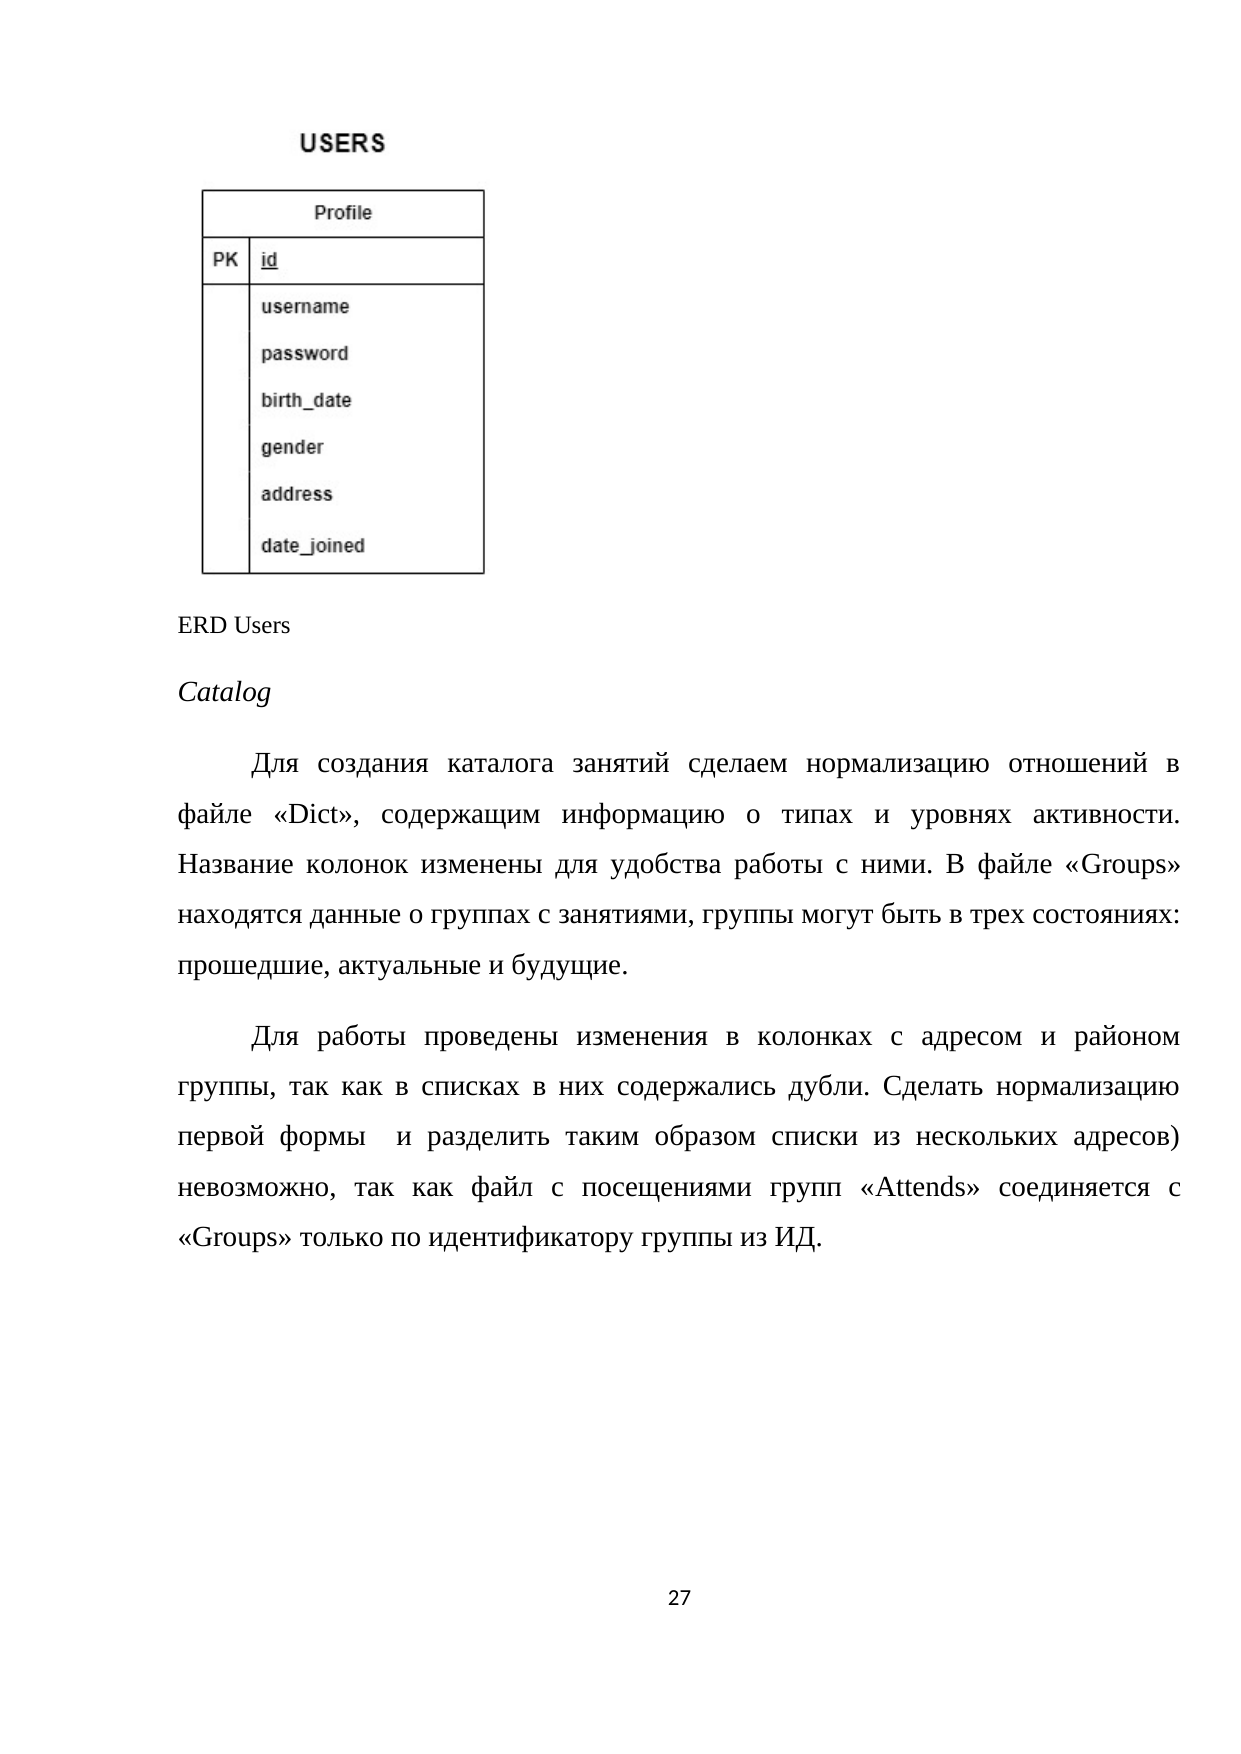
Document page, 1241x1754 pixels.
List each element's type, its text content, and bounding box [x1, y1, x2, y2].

text Catalog [177, 674, 1181, 708]
picture [177, 118, 854, 576]
text Для работы проведены изменения в колонках с адресом и районом группы, так как в списках в них содержались дубли. Сделать нормализацию первой формы и разделить таким образом списки из нескольких адресов) невозможно, так как файл с посещениями групп «Attends» соединяется с «Groups» только по идентификатору группы из ИД. [177, 1018, 1181, 1253]
text ERD Users [177, 610, 1181, 639]
text Для создания каталога занятий сделаем нормализацию отношений в файле «Dict», содержащим информацию о типах и уровнях активности. Название колонок изменены для удобства работы с ними. В файле «Groups» находятся данные о группах с занятиями, группы могут быть в трех состояниях: прошедшие, актуальные и будущие. [177, 746, 1181, 980]
